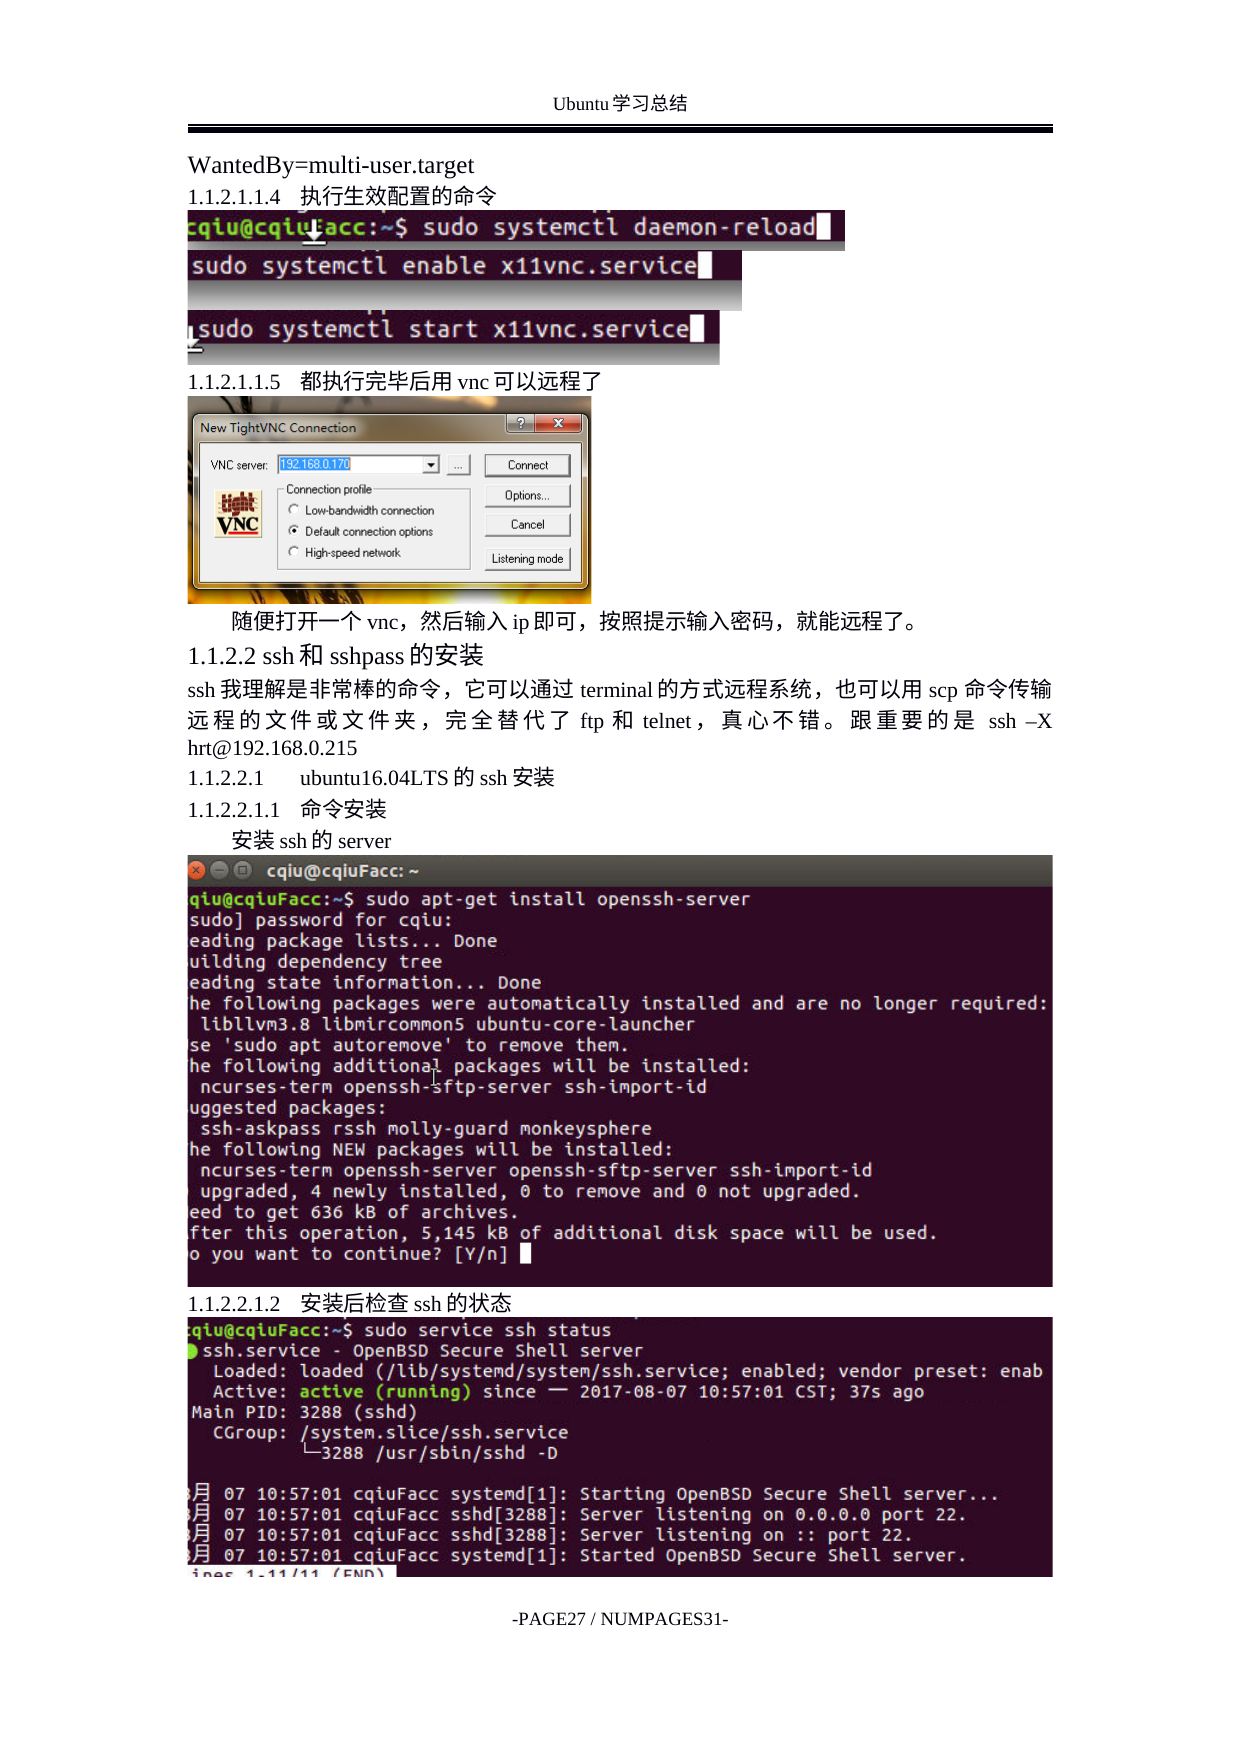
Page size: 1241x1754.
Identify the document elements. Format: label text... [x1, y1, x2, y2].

text WantedBy=multi-user.target [187, 150, 1053, 179]
subtitle 命令安装 [187, 792, 1053, 823]
subtitle 安装后检查ssh的状态 [187, 1287, 1053, 1317]
subtitle ssh和sshpass的安装 [187, 635, 1053, 672]
subtitle 执行生效配置的命令 [187, 179, 1053, 210]
text 随便打开一个vnc，然后输入ip即可，按照提示输入密码，就能远程了。 [187, 604, 1053, 635]
subtitle 都执行完毕后用vnc可以远程了 [187, 364, 1053, 396]
picture [187, 396, 592, 604]
picture [187, 210, 845, 365]
text 安装ssh的server [231, 823, 1053, 855]
subtitle ubuntu16.04LTS的ssh安装 [187, 760, 1053, 792]
text ssh我理解是非常棒的命令，它可以通过terminal的方式远程系统，也可以用scp 命令传输远程的文件或文件夹，完全替代了ftp和telnet，真心不错。跟重要的是 ssh –X hrt@192.168.0.215 [187, 672, 1053, 760]
picture [187, 1317, 1053, 1577]
picture [187, 855, 1053, 1287]
